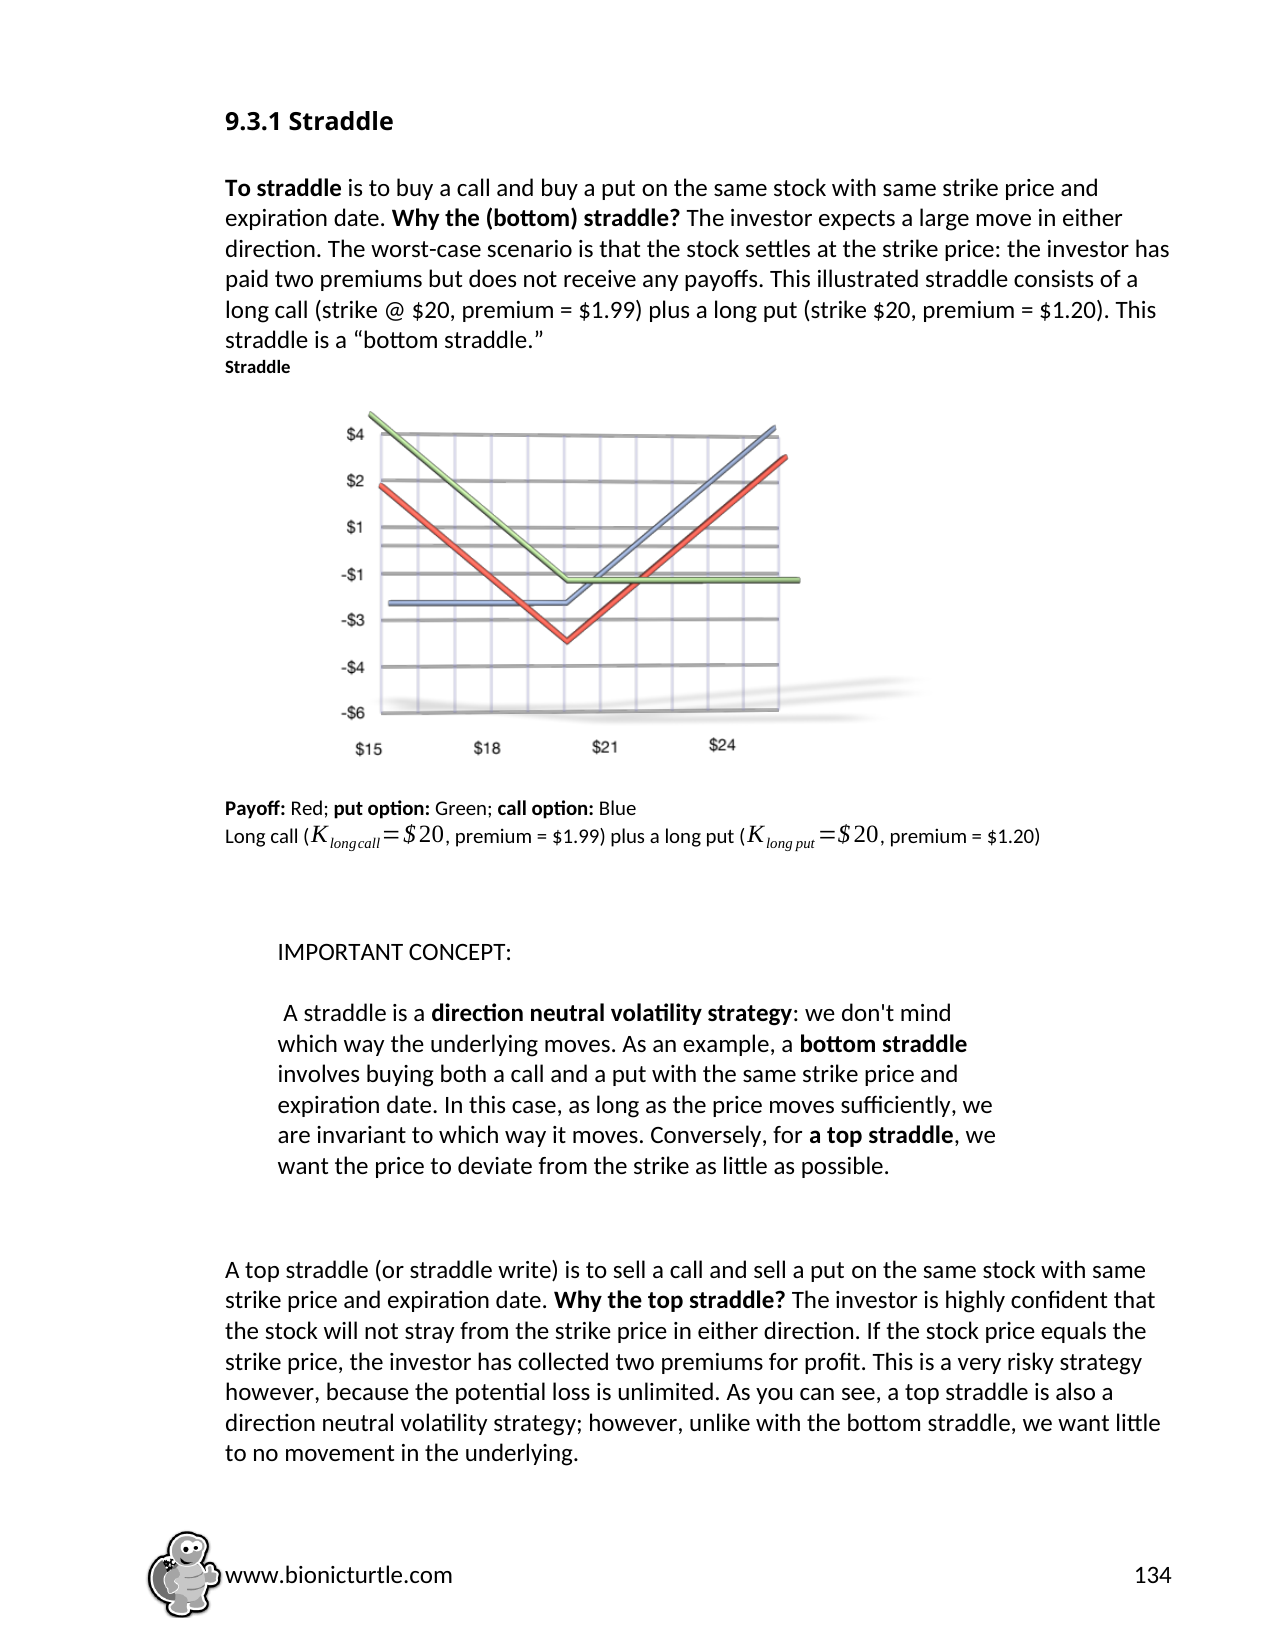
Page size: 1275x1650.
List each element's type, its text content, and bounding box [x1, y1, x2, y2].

text Payoff: Red; put option: Green; call option: Blue Long call (, premium = $1.99) plus a long put (, premium = $1.20) [225, 795, 1172, 908]
subtitle 9.3.1 Straddle [225, 103, 1172, 172]
text A top straddle (or straddle write) is to sell a call and sell a put on the same stock with same strike price and expiration date. Why the top straddle? The investor is highly confident that the stock will not stray from the strike price in either direction. If the stock price equals the strike price, the investor has collected two premiums for profit. This is a very risky strategy however, because the potential loss is unlimited. As you can see, a top straddle is also a direction neutral volatility strategy; however, unlike with the bottom straddle, we want little to no movement in the underlying. [225, 1254, 1172, 1468]
text Straddle [225, 355, 1172, 378]
text To straddle is to buy a call and buy a put on the same stock with same strike price and expiration date. Why the (bottom) straddle? The investor expects a large move in either direction. The worst-case scenario is that the stock settles at the strike price: the investor has paid two premiums but does not receive any payoffs. This illustrated straddle consists of a long call (strike @ $20, premium = $1.99) plus a long put (strike $20, premium = $1.20). This straddle is a “bottom straddle.” [225, 172, 1172, 355]
